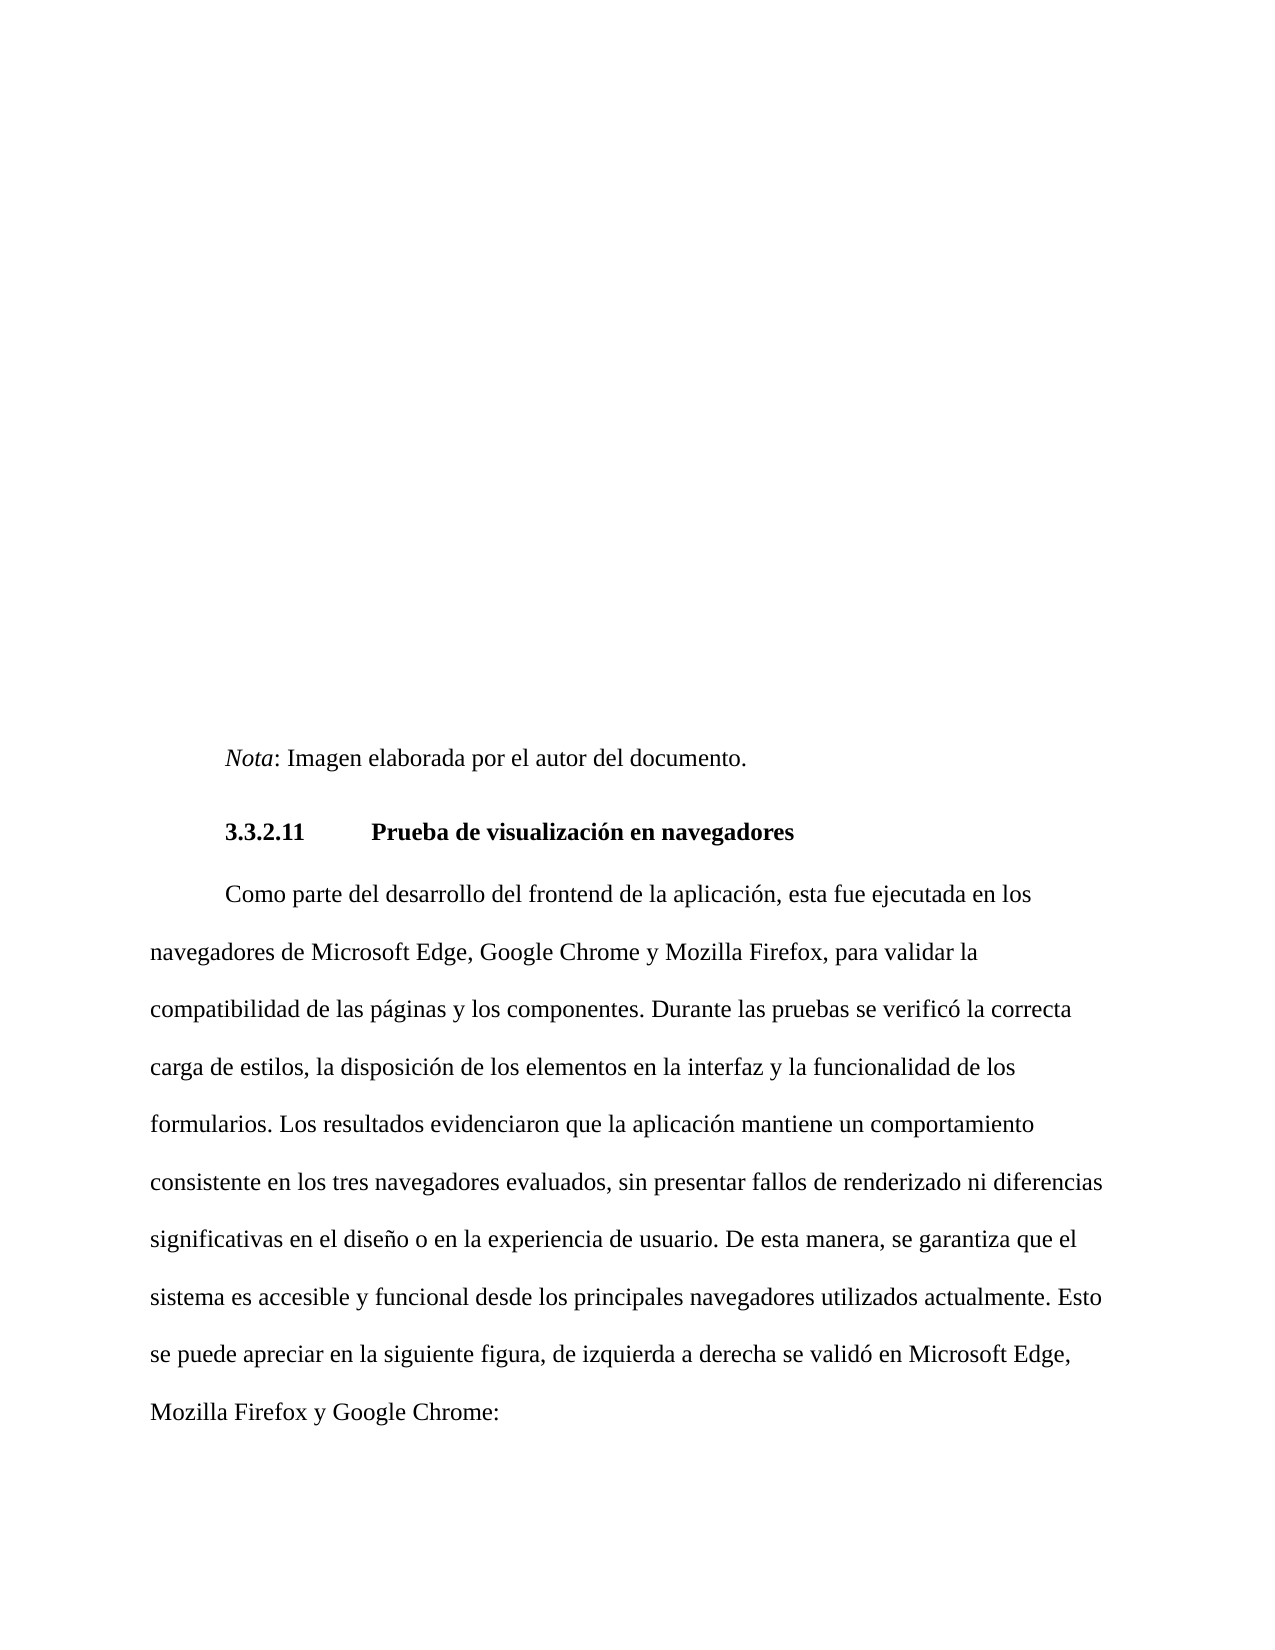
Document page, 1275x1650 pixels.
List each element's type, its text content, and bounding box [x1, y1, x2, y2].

text Nota: Imagen elaborada por el autor del documento. [225, 743, 1125, 772]
text Como parte del desarrollo del frontend de la aplicación, esta fue ejecutada en los navegadores de Microsoft Edge, Google Chrome y Mozilla Firefox, para validar la compatibilidad de las páginas y los componentes. Durante las pruebas se verificó la correcta carga de estilos, la disposición de los elementos en la interfaz y la funcionalidad de los formularios. Los resultados evidenciaron que la aplicación mantiene un comportamiento consistente en los tres navegadores evaluados, sin presentar fallos de renderizado ni diferencias significativas en el diseño o en la experiencia de usuario. De esta manera, se garantiza que el sistema es accesible y funcional desde los principales navegadores utilizados actualmente. Esto se puede apreciar en la siguiente figura, de izquierda a derecha se validó en Microsoft Edge, Mozilla Firefox y Google Chrome: [150, 879, 1125, 1425]
subtitle Prueba de visualización en navegadores [225, 817, 1125, 846]
